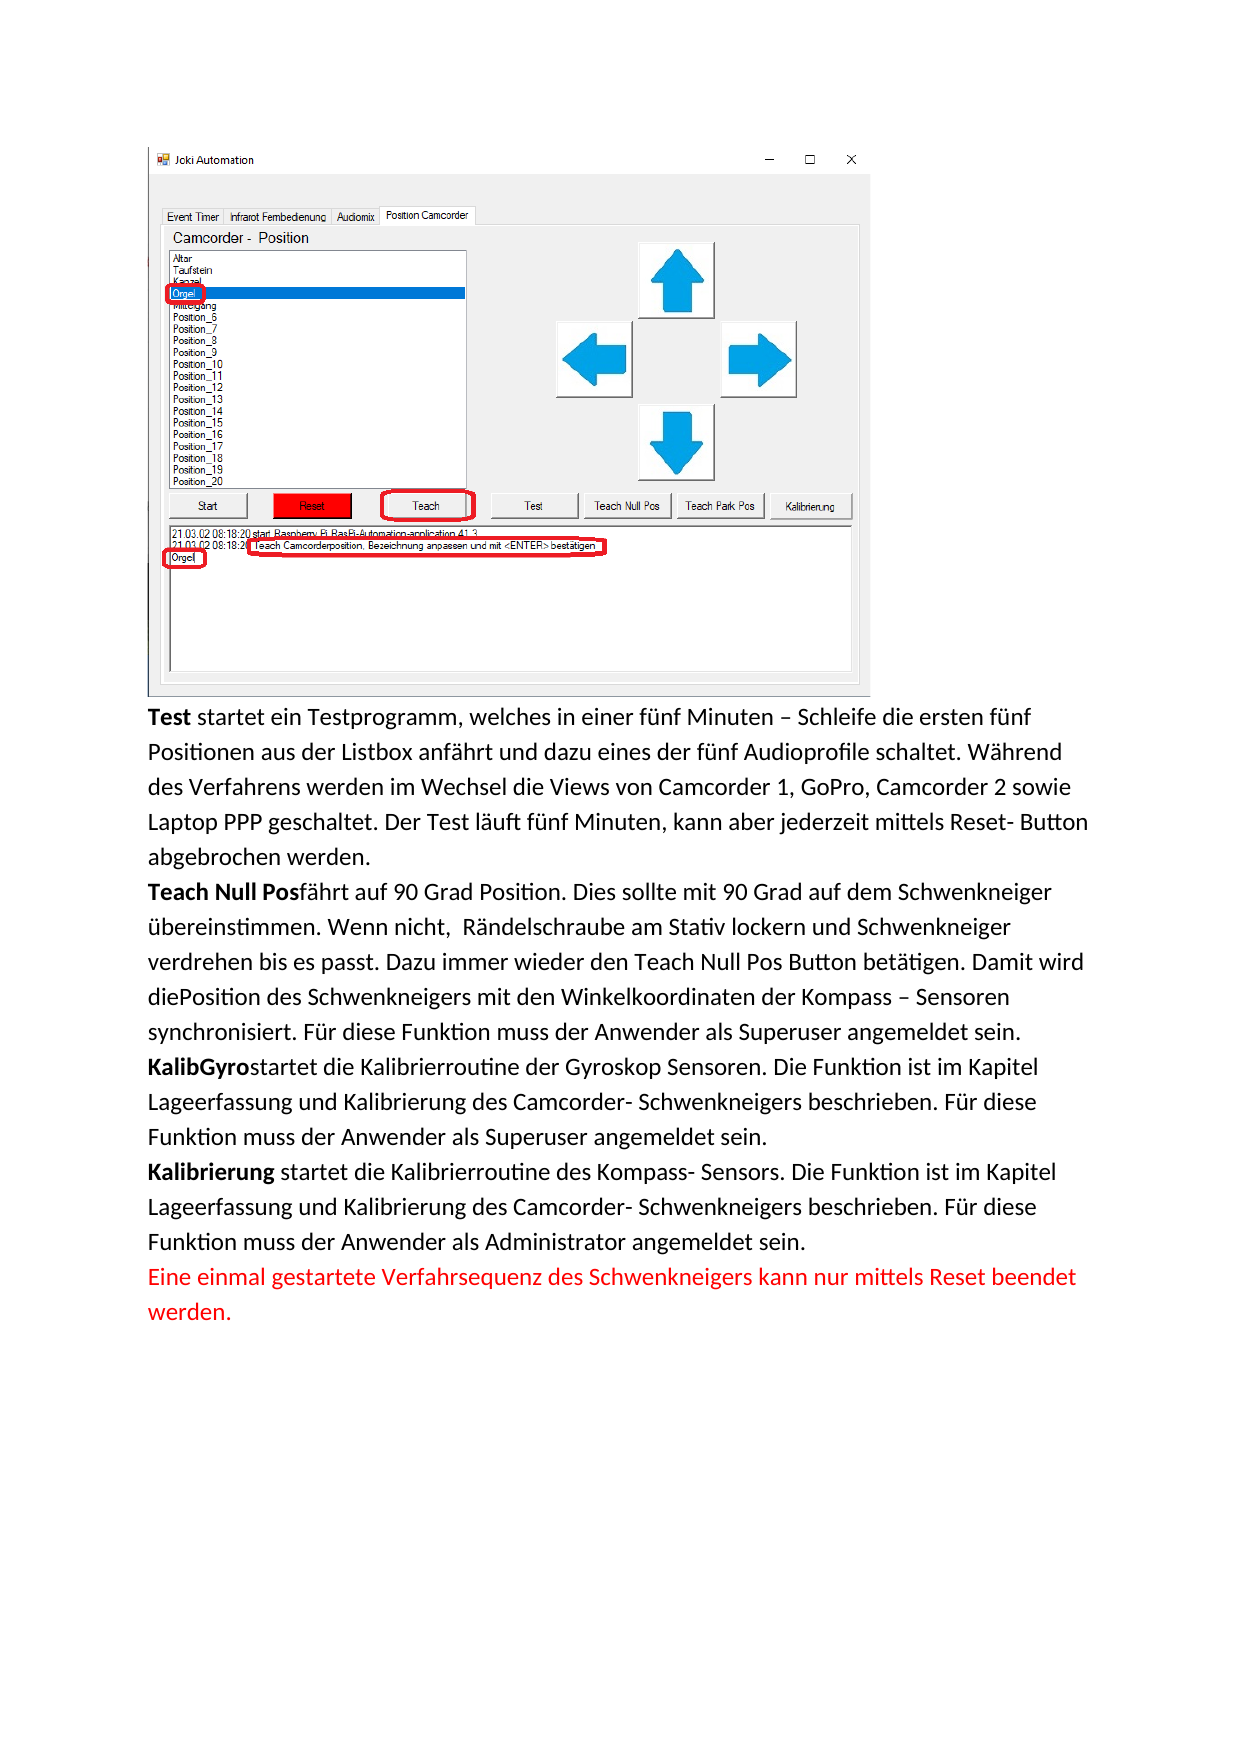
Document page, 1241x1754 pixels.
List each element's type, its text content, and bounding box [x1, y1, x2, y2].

text Teach Null Posfährt auf 90 Grad Position. Dies sollte mit 90 Grad auf dem Schwenkneiger übereinstimmen. Wenn nicht, Rändelschraube am Stativ lockern und Schwenkneiger verdrehen bis es passt. Dazu immer wieder den Teach Null Pos Button betätigen. Damit wird diePosition des Schwenkneigers mit den Winkelkoordinaten der Kompass – Sensoren synchronisiert. Für diese Funktion muss der Anwender als Superuser angemeldet sein. [148, 876, 1093, 1047]
text KalibGyrostartet die Kalibrierroutine der Gyroskop Sensoren. Die Funktion ist im Kapitel Lageerfassung und Kalibrierung des Camcorder- Schwenkneigers beschrieben. Für diese Funktion muss der Anwender als Superuser angemeldet sein. [148, 1051, 1093, 1152]
picture [147, 147, 871, 697]
text Test startet ein Testprogramm, welches in einer fünf Minuten – Schleife die ersten fünf Positionen aus der Listbox anfährt und dazu eines der fünf Audioprofile schaltet. Während des Verfahrens werden im Wechsel die Views von Camcorder 1, GoPro, Camcorder 2 sowie Laptop PPP geschaltet. Der Test läuft fünf Minuten, kann aber jederzeit mittels Reset- Button abgebrochen werden. [148, 701, 1093, 872]
text Kalibrierung startet die Kalibrierroutine des Kompass- Sensors. Die Funktion ist im Kapitel Lageerfassung und Kalibrierung des Camcorder- Schwenkneigers beschrieben. Für diese Funktion muss der Anwender als Administrator angemeldet sein. [148, 1156, 1093, 1257]
text Eine einmal gestartete Verfahrsequenz des Schwenkneigers kann nur mittels Reset beendet werden. [148, 1261, 1093, 1327]
